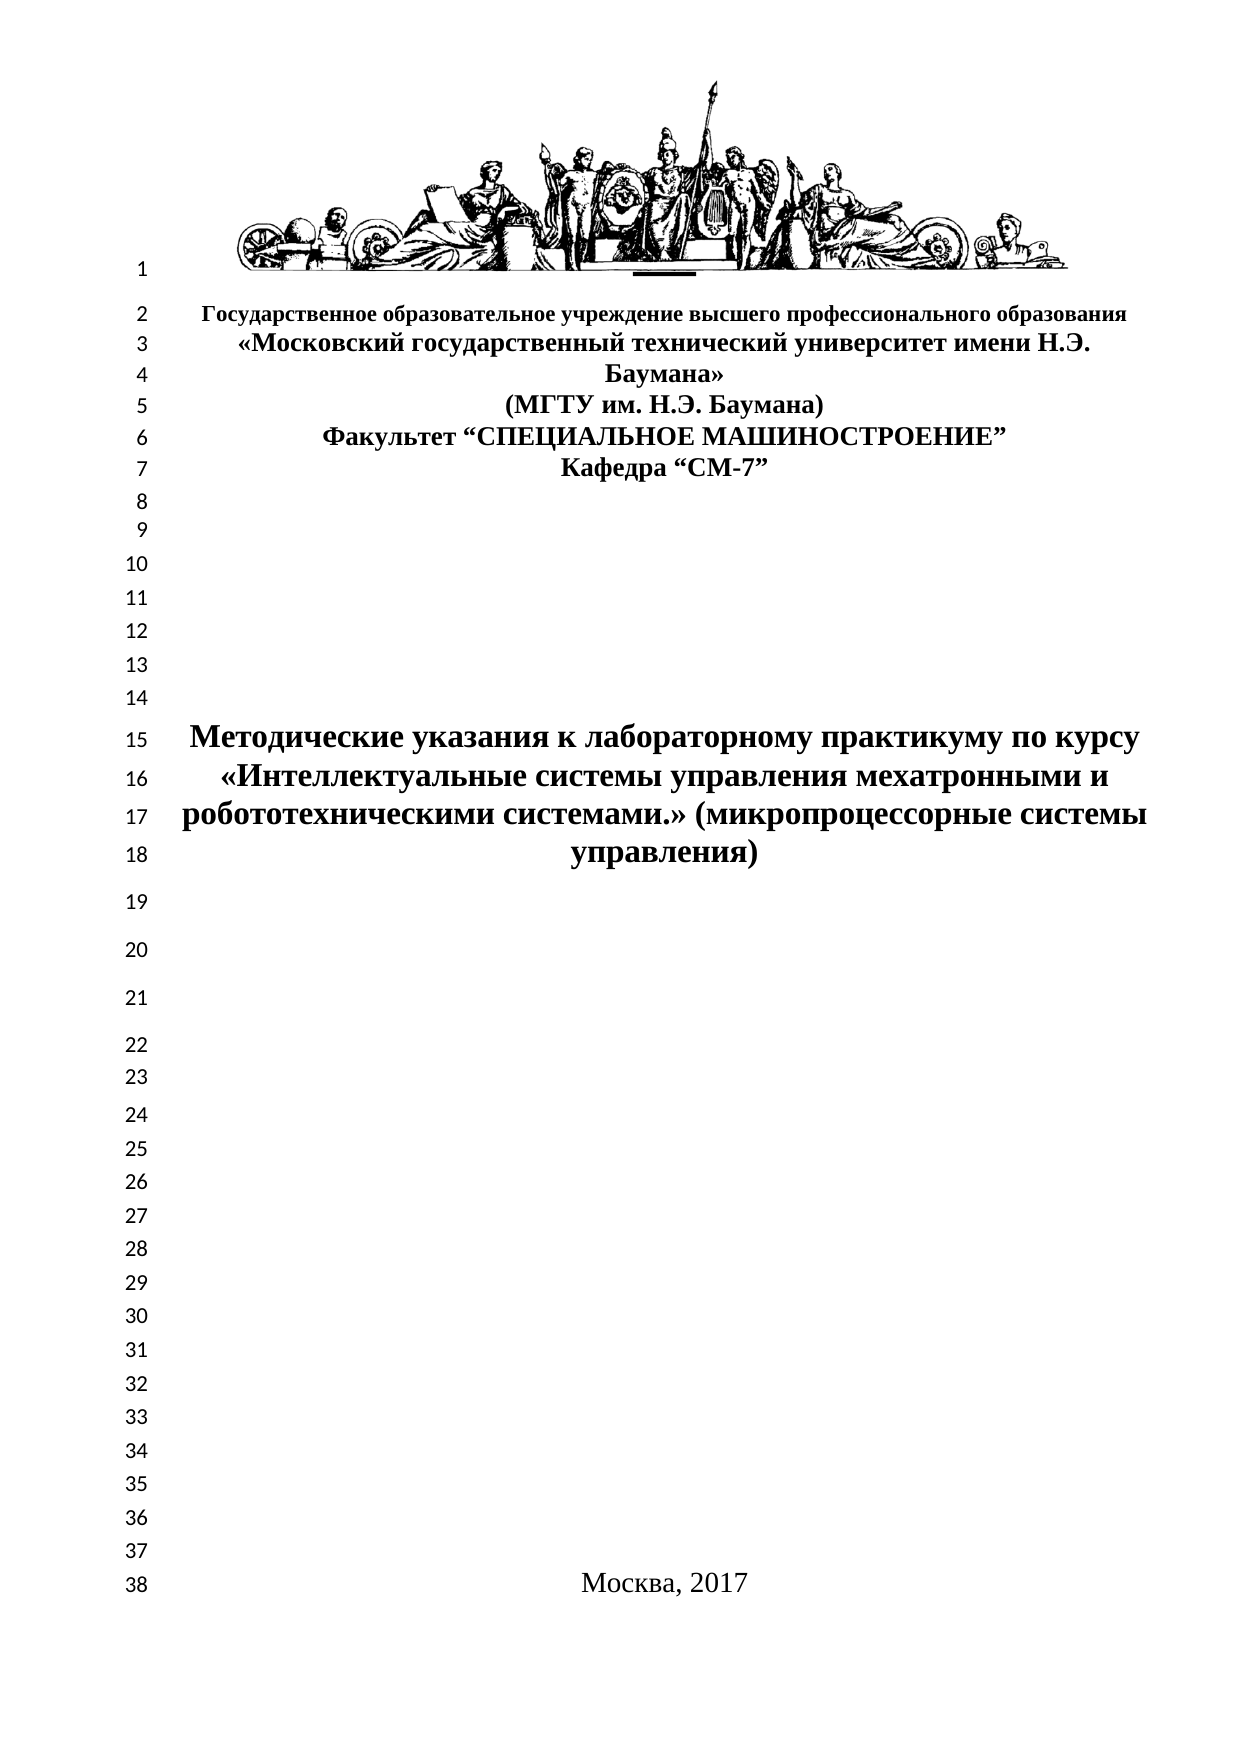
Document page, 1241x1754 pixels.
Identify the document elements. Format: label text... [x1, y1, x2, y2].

text (МГТУ им. Н.Э. Баумана) [177, 388, 1152, 420]
text Государственное образовательное учреждение высшего профессионального образования [177, 300, 1152, 326]
text Москва, 2017 [177, 1565, 1152, 1598]
text «Московский государственный технический университет имени Н.Э. Баумана» [177, 326, 1152, 388]
text Кафедра “СМ-7” [177, 451, 1152, 482]
picture [232, 78, 1073, 272]
text Методические указания к лабораторному практикуму по курсу «Интеллектуальные системы управления мехатронными и робототехническими системами.» (микропроцессорные системы управления) [177, 717, 1152, 870]
text Факультет “СПЕЦИАЛЬНОЕ МАШИНОСТРОЕНИЕ” [177, 420, 1152, 451]
